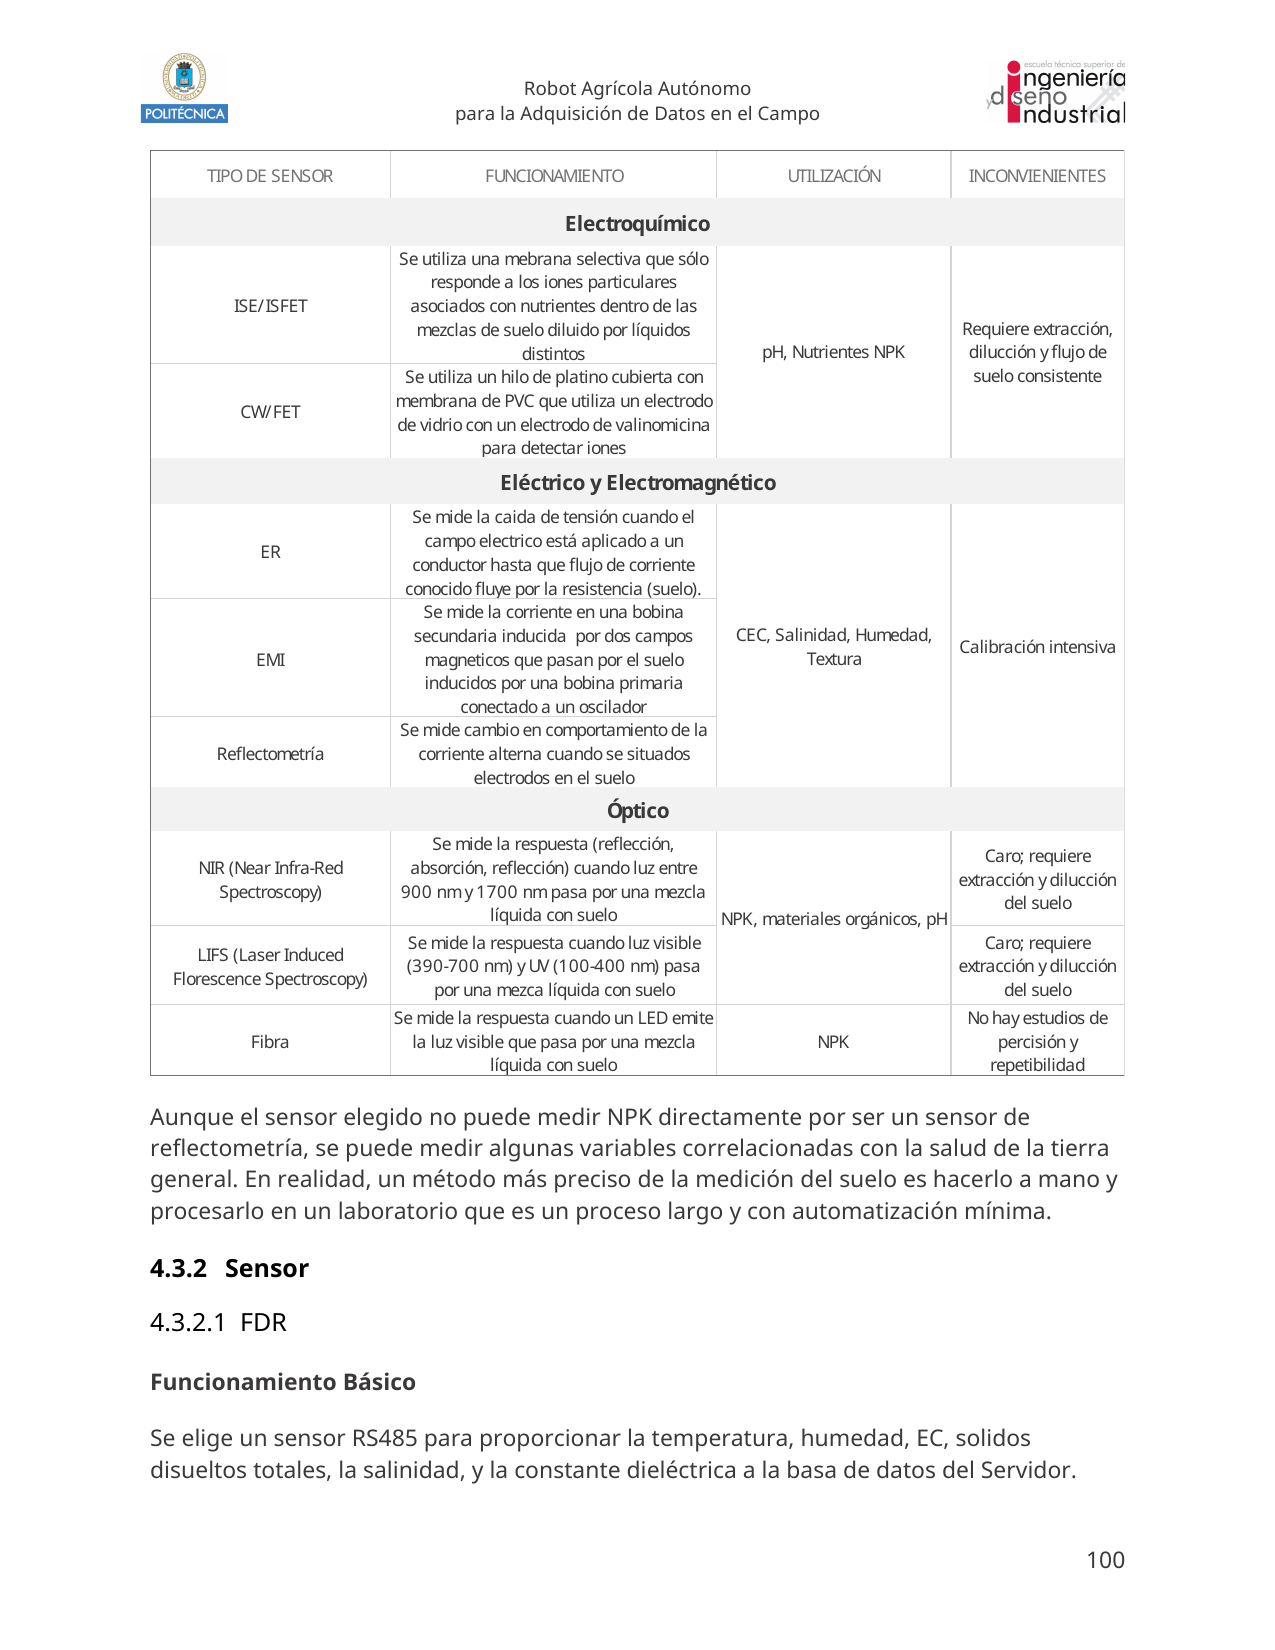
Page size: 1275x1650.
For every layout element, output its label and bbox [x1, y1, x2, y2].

picture [986, 60, 1125, 123]
picture [140, 53, 228, 123]
